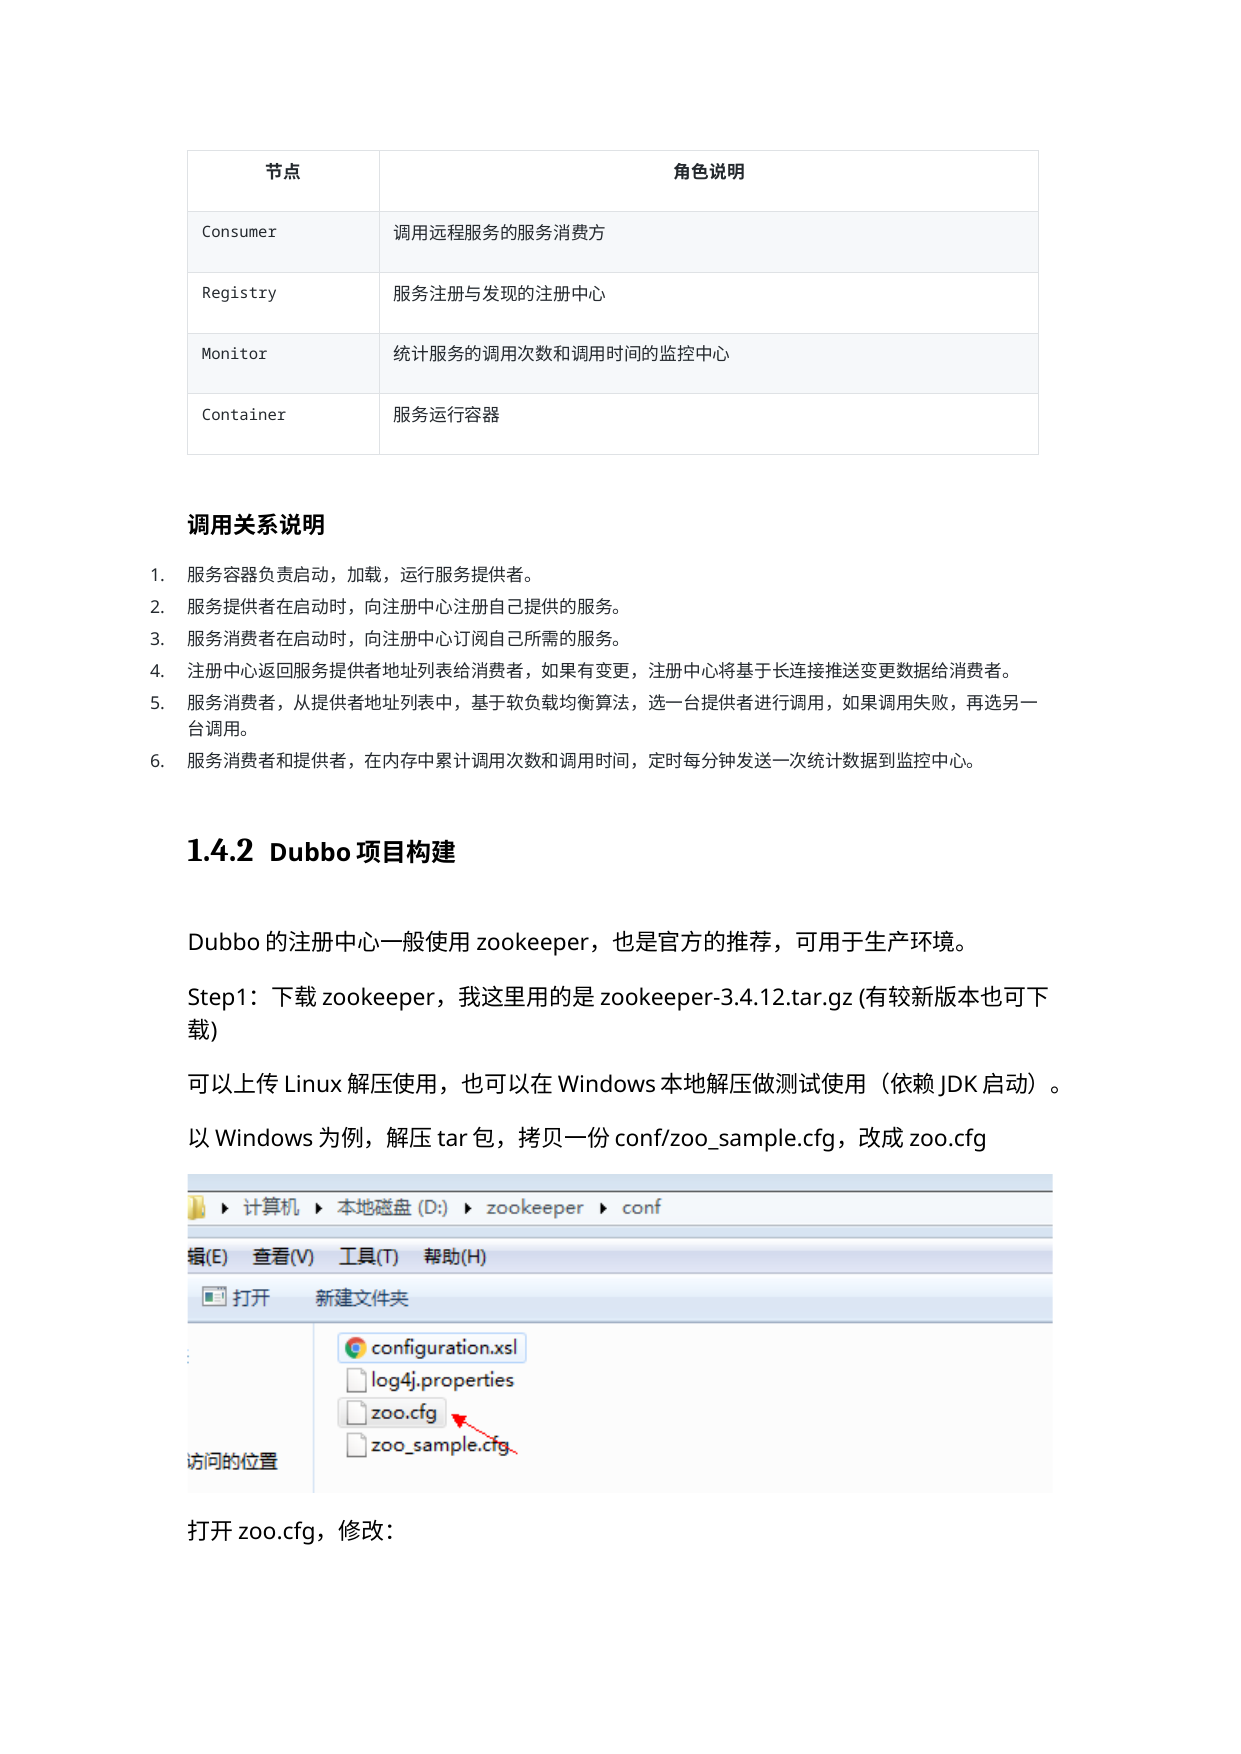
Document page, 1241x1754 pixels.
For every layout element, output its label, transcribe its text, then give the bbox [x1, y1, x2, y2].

list 服务容器负责启动，加载，运行服务提供者。 [150, 561, 1053, 587]
list 服务消费者和提供者，在内存中累计调用次数和调用时间，定时每分钟发送一次统计数据到监控中心。 [150, 747, 1053, 773]
text Step1：下载zookeeper，我这里用的是zookeeper-3.4.12.tar.gz (有较新版本也可下载) [187, 978, 1053, 1045]
text 打开zoo.cfg，修改： [187, 1513, 1053, 1547]
list 服务消费者，从提供者地址列表中，基于软负载均衡算法，选一台提供者进行调用，如果调用失败，再选另一台调用。 [150, 689, 1053, 741]
table_cell Container [188, 394, 379, 454]
list 服务提供者在启动时，向注册中心注册自己提供的服务。 [150, 593, 1053, 619]
table_cell 服务注册与发现的注册中心 [380, 273, 1038, 332]
list 服务消费者在启动时，向注册中心订阅自己所需的服务。 [150, 625, 1053, 651]
picture [187, 1174, 1053, 1493]
table_cell Registry [188, 273, 379, 332]
table_cell 统计服务的调用次数和调用时间的监控中心 [380, 334, 1038, 393]
text 调用关系说明 [187, 507, 1053, 541]
table_header 节点 [188, 151, 379, 211]
table_cell Consumer [188, 212, 379, 272]
subtitle Dubbo项目构建 [187, 831, 1053, 869]
table_cell 服务运行容器 [380, 394, 1038, 454]
text 以Windows为例，解压tar包，拷贝一份conf/zoo_sample.cfg，改成zoo.cfg [187, 1120, 1053, 1153]
table_header 角色说明 [380, 151, 1038, 211]
table_cell 调用远程服务的服务消费方 [380, 212, 1038, 272]
text Dubbo的注册中心一般使用zookeeper，也是官方的推荐，可用于生产环境。 [187, 924, 1053, 958]
text 可以上传Linux解压使用，也可以在Windows本地解压做测试使用（依赖JDK启动）。 [187, 1066, 1053, 1099]
list 注册中心返回服务提供者地址列表给消费者，如果有变更，注册中心将基于长连接推送变更数据给消费者。 [150, 657, 1053, 683]
table_cell Monitor [188, 334, 379, 393]
